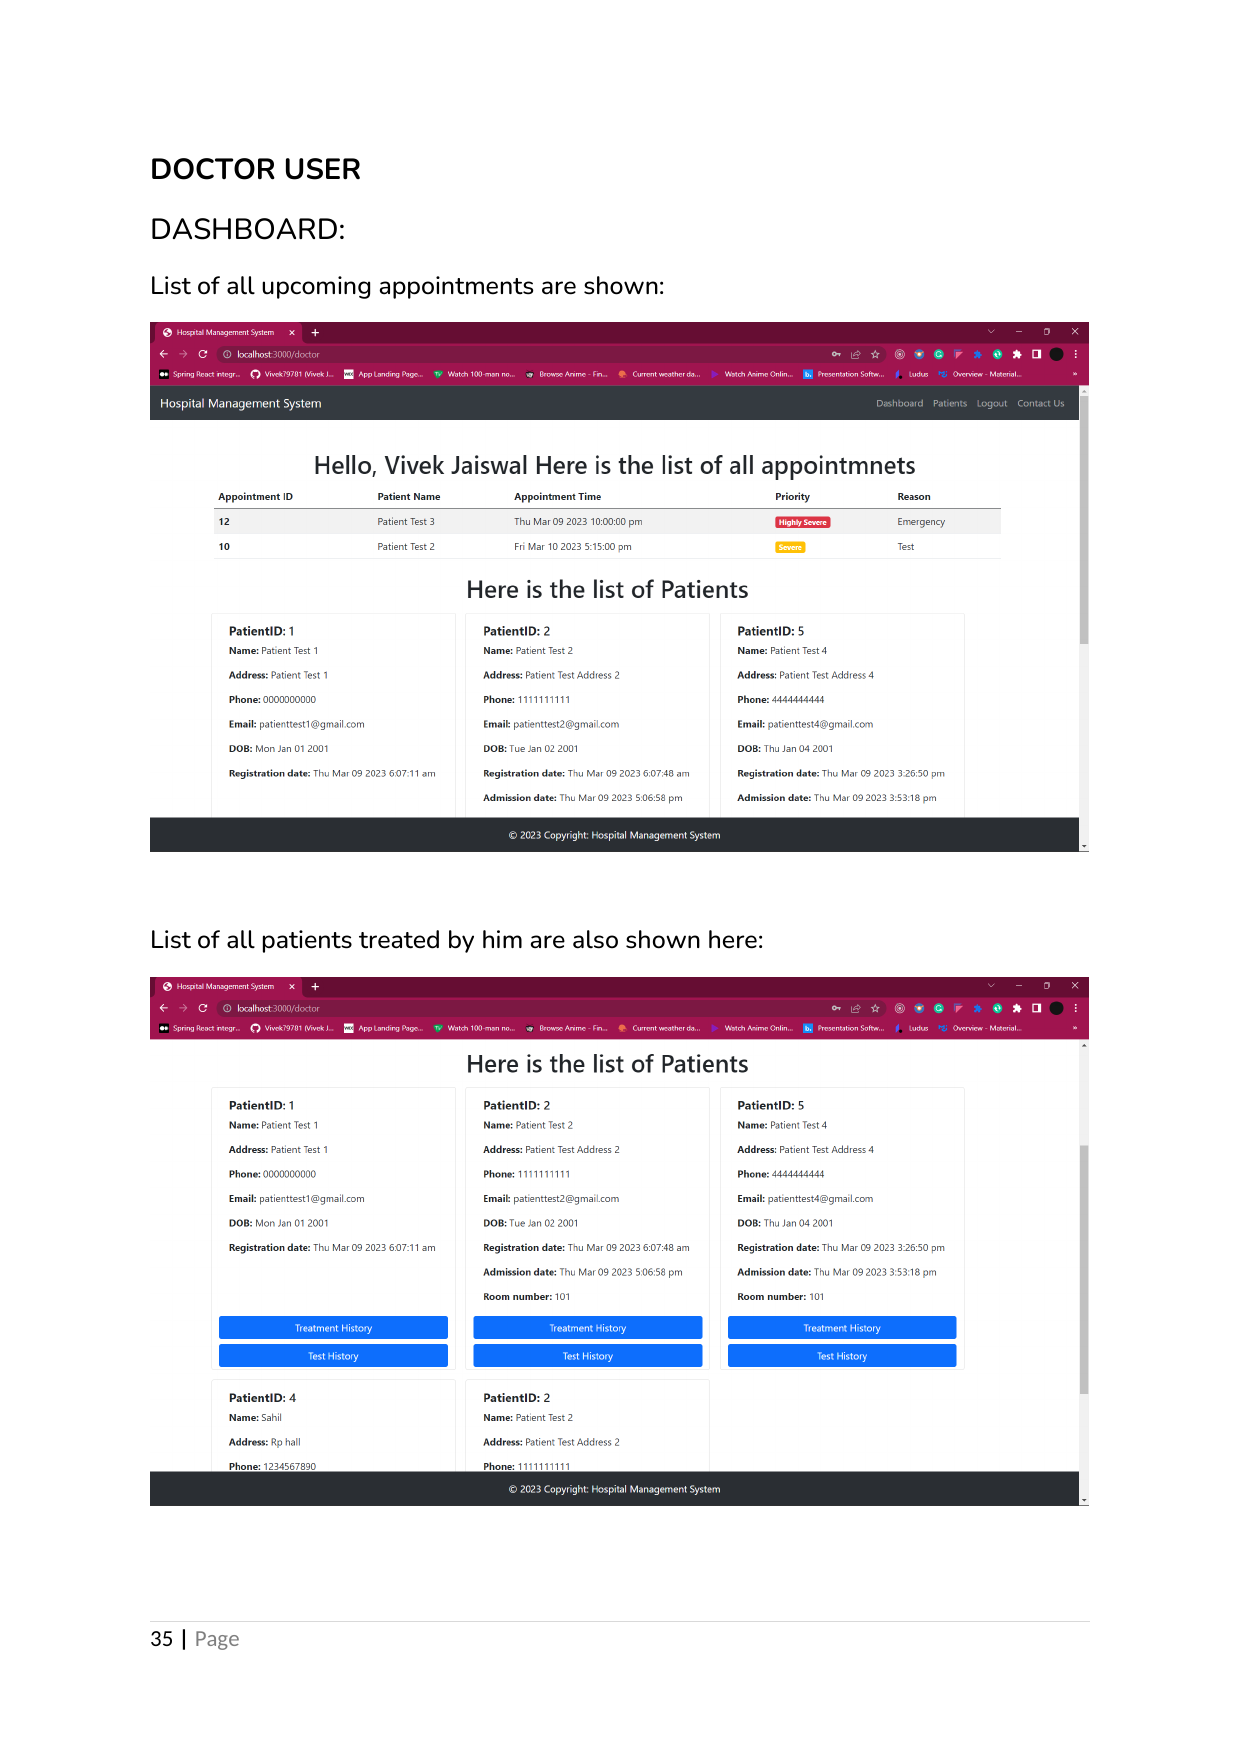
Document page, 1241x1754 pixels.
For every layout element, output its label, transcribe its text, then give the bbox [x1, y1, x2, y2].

picture [150, 322, 1089, 852]
text List of all patients treated by him are also shown here: [150, 924, 1090, 958]
picture [150, 977, 1089, 1506]
text DOCTOR USER [150, 150, 1090, 190]
text DASHBOARD: [150, 209, 1090, 249]
text List of all upcoming appointments are shown: [150, 269, 1090, 303]
